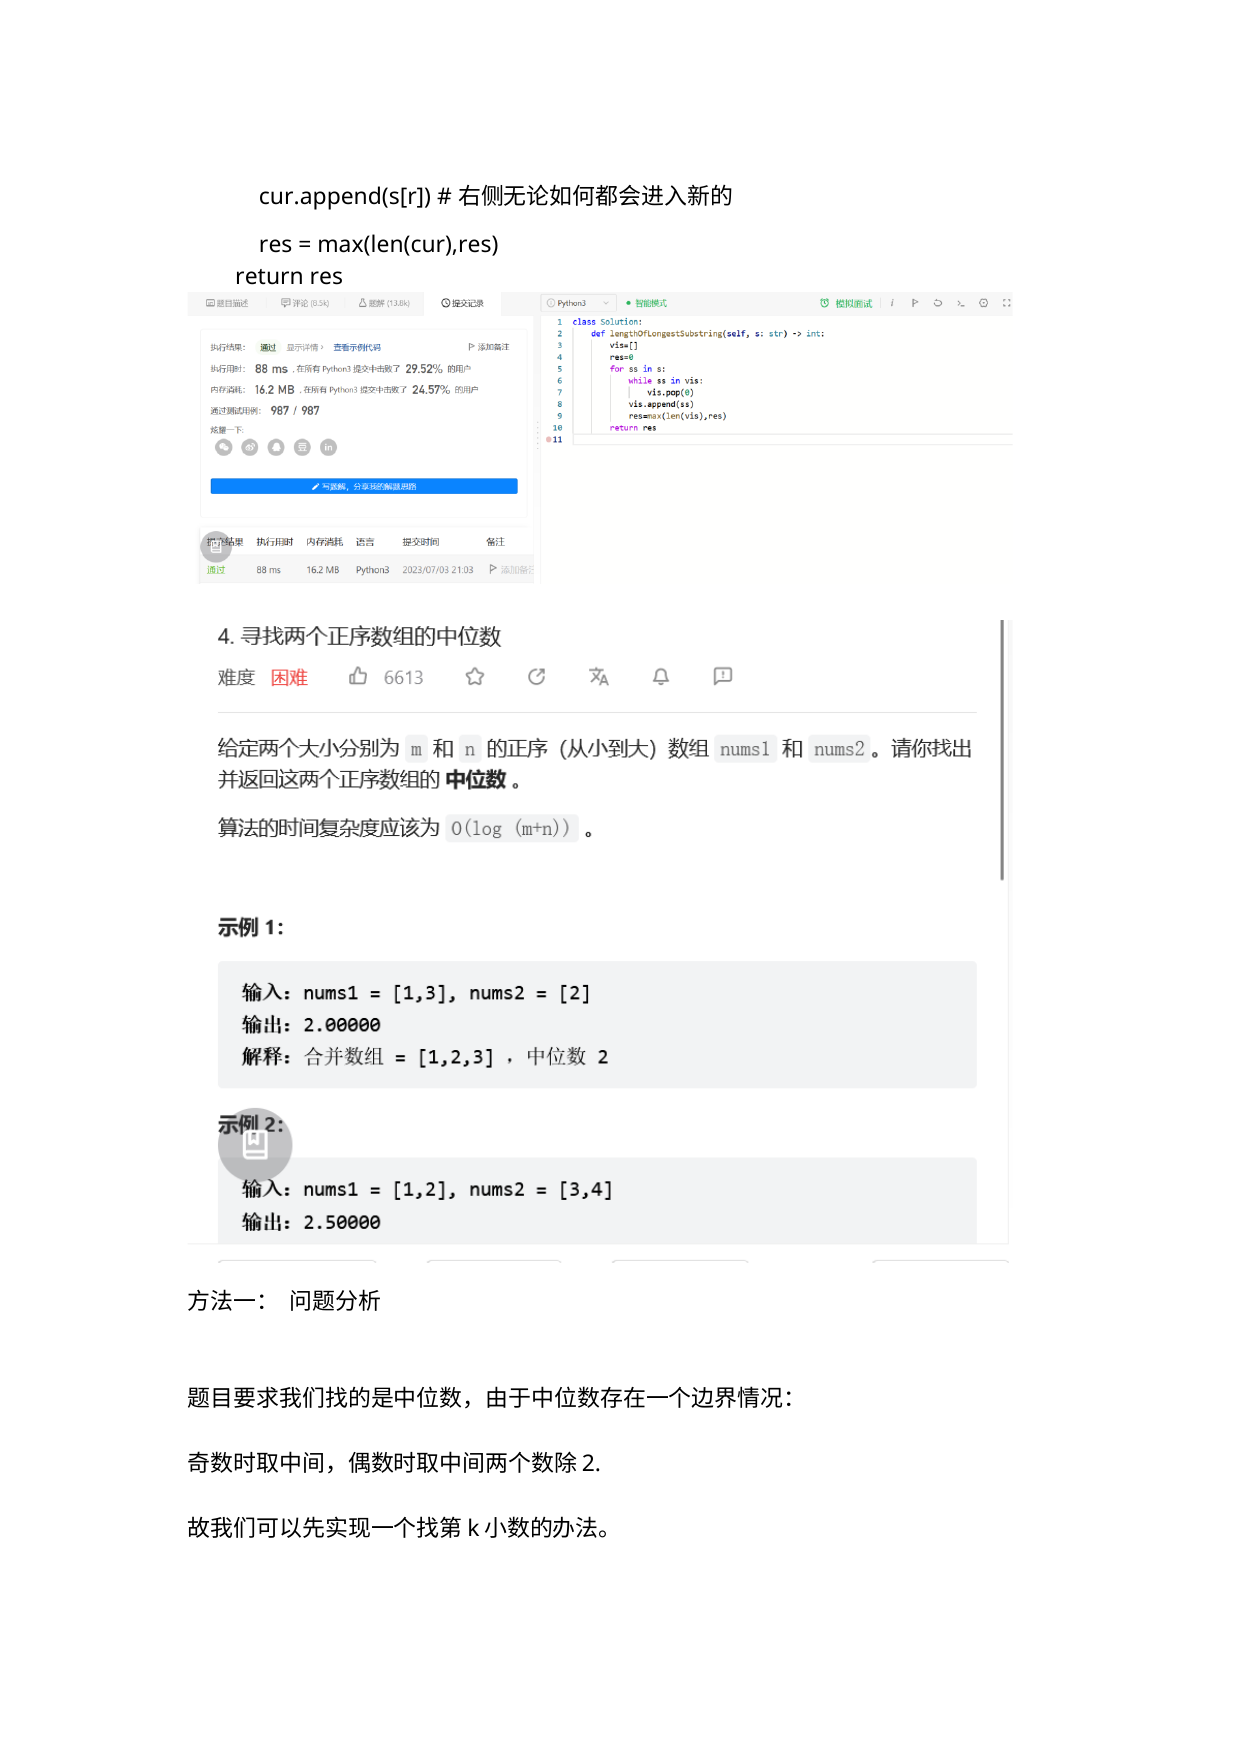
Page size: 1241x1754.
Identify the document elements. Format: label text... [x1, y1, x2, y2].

text 方法一： 问题分析 [187, 1267, 1053, 1332]
text res = max(len(cur),res) [187, 227, 1053, 259]
text return res [187, 259, 1053, 292]
text cur.append(s[r]) # 右侧无论如何都会进入新的 [187, 162, 1053, 227]
text 题目要求我们找的是中位数，由于中位数存在一个边界情况： [187, 1364, 1053, 1429]
picture [187, 620, 1013, 1263]
picture [187, 292, 1013, 584]
text 奇数时取中间，偶数时取中间两个数除2. [187, 1429, 1053, 1494]
text 故我们可以先实现一个找第k小数的办法。 [187, 1494, 1053, 1559]
